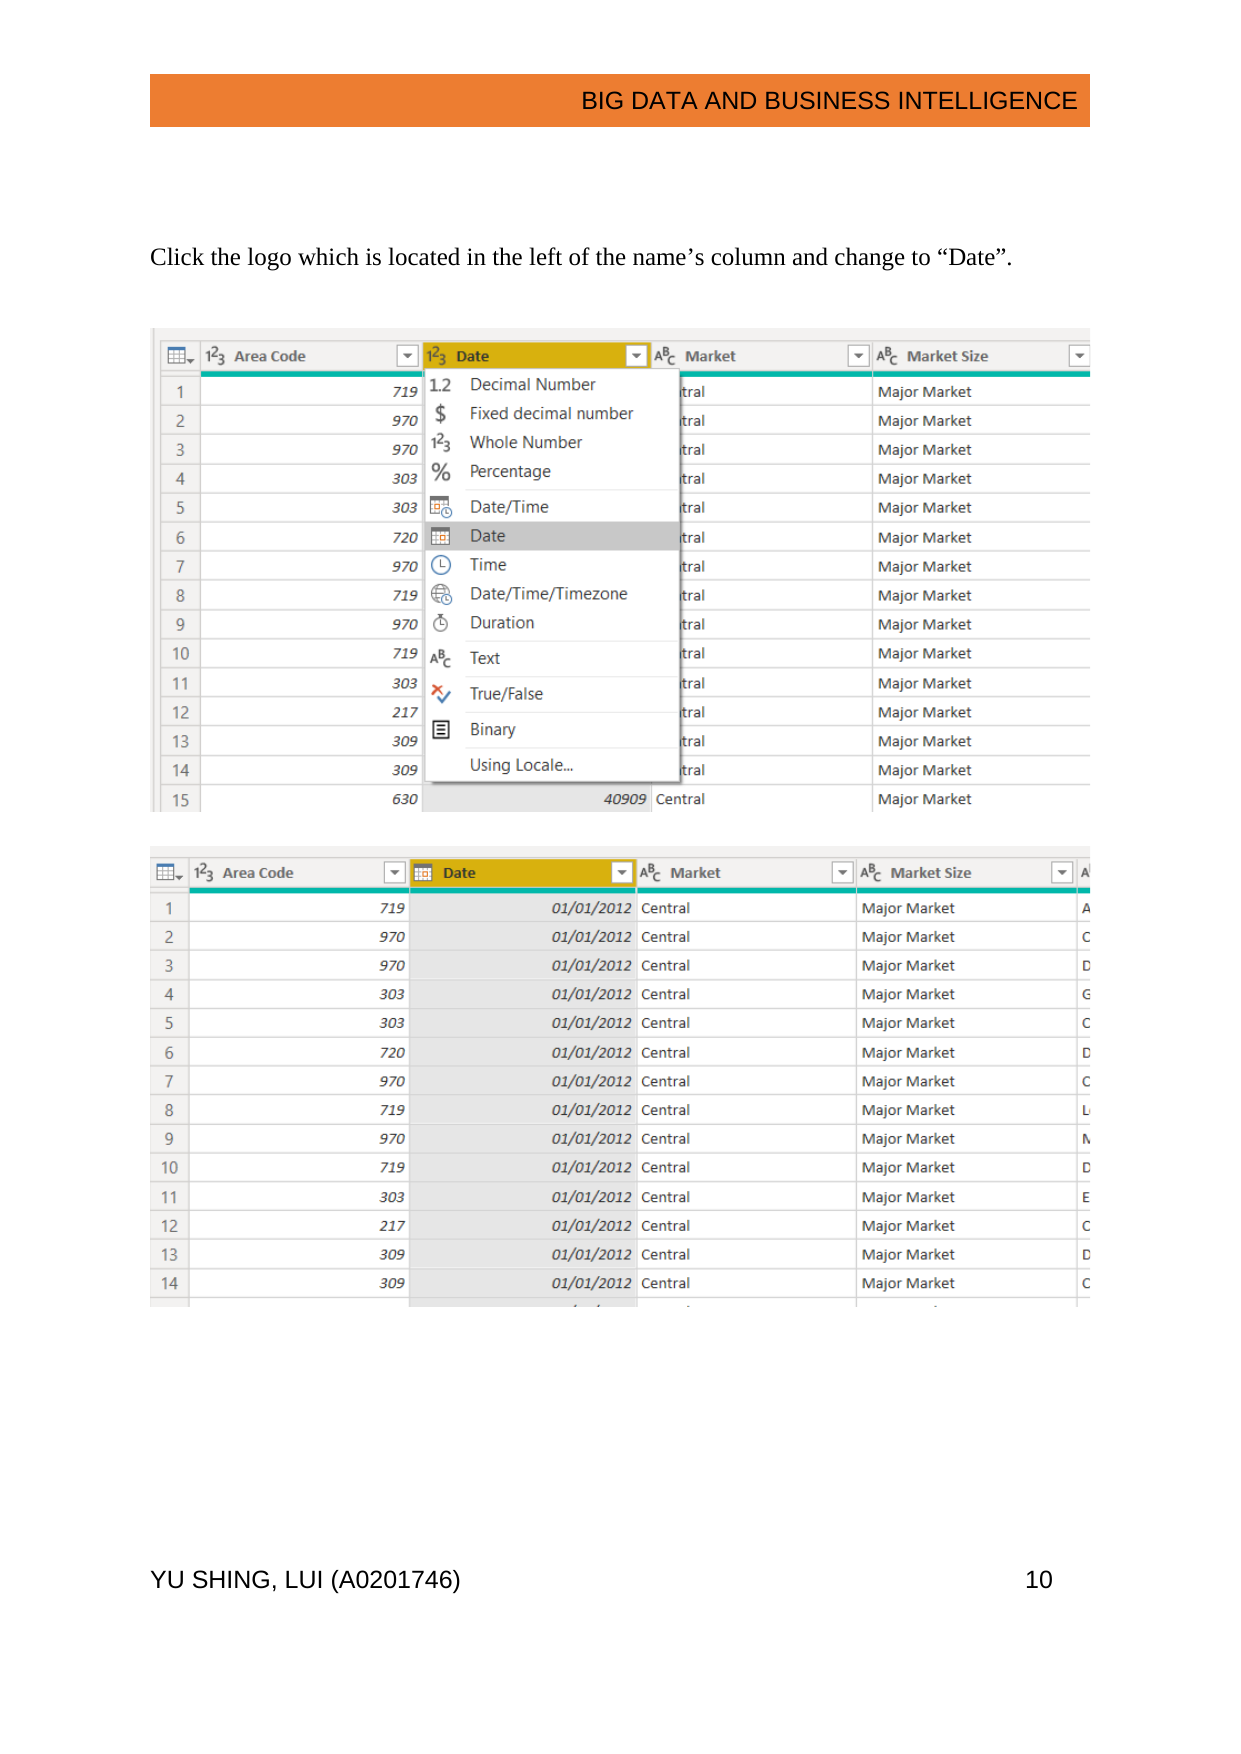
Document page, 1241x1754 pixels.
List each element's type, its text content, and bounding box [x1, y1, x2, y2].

text Click the logo which is located in the left of the name’s column and change to “Date”. [150, 242, 1090, 271]
picture [150, 328, 1091, 812]
picture [150, 846, 1091, 1307]
